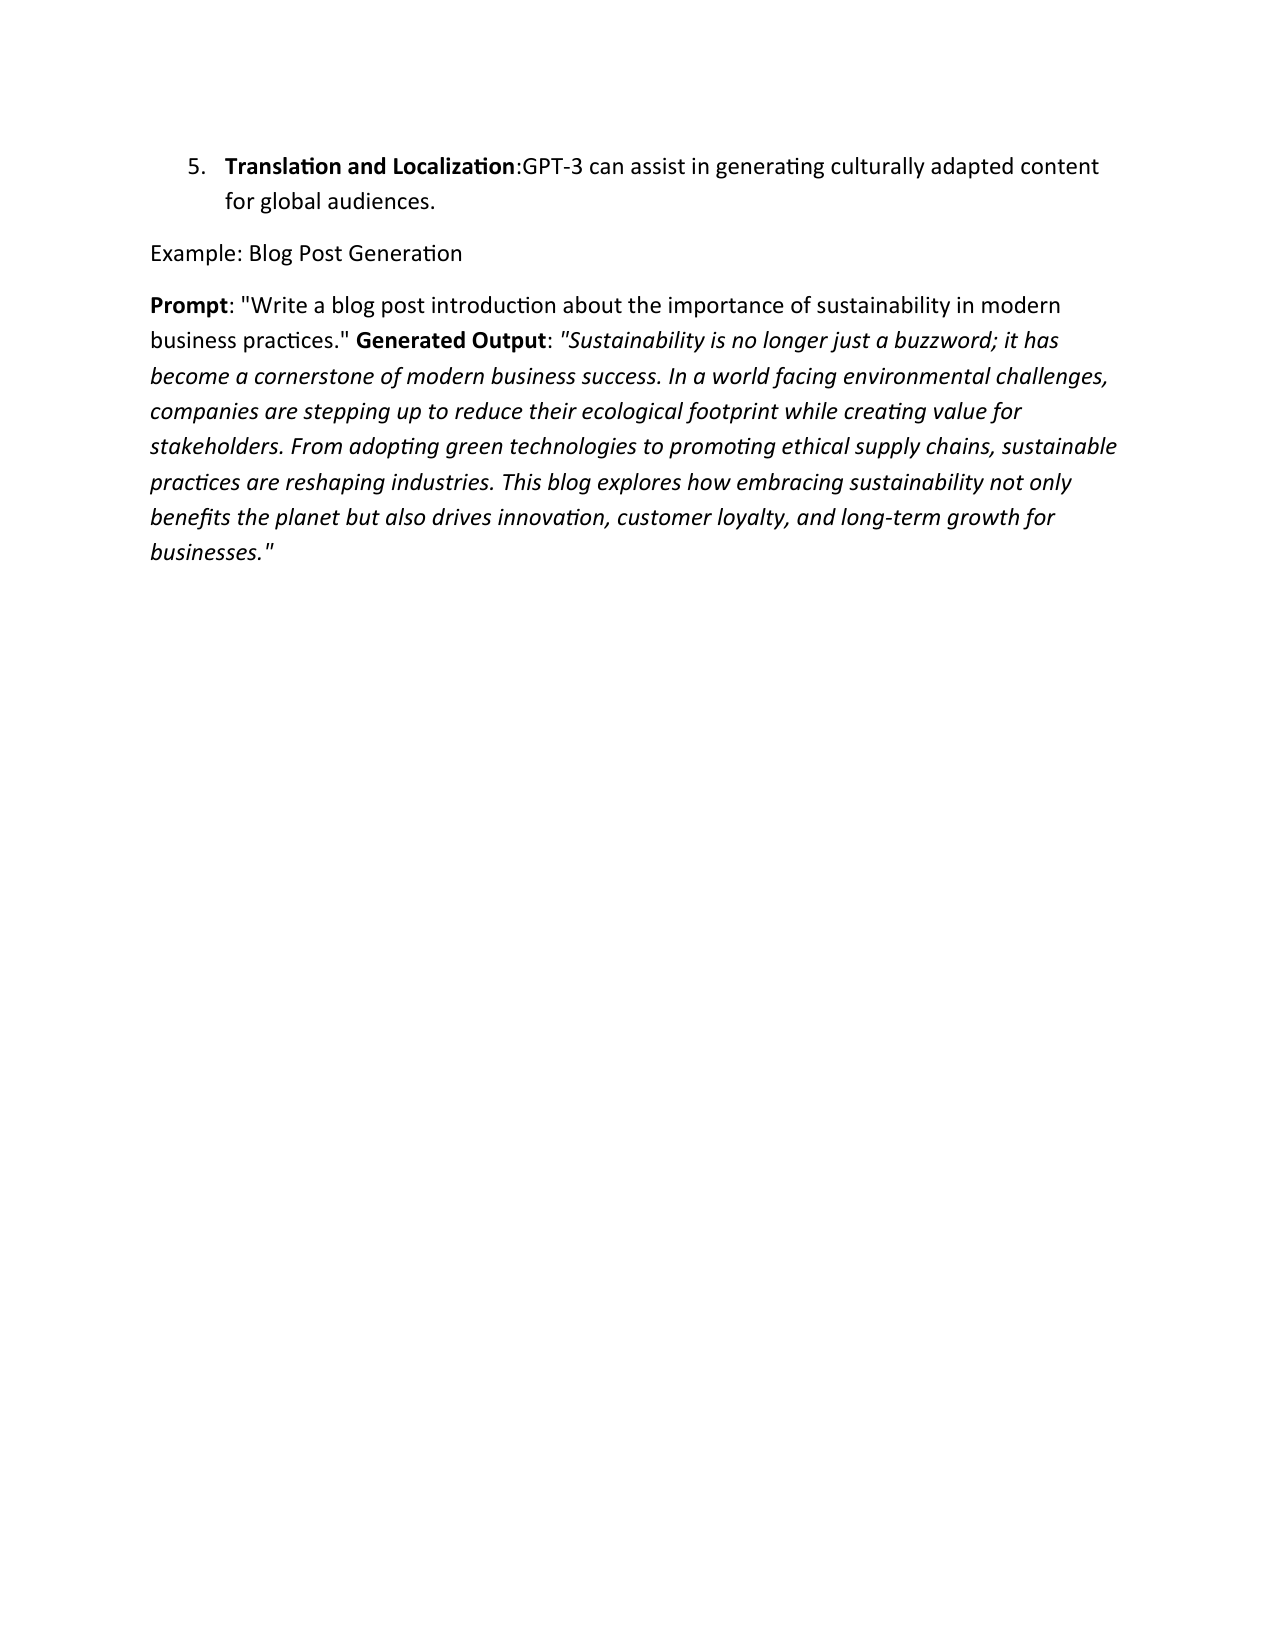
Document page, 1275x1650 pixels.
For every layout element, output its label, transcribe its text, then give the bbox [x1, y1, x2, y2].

text Prompt: "Write a blog post introduction about the importance of sustainability in modern business practices." Generated Output: "Sustainability is no longer just a buzzword; it has become a cornerstone of modern business success. In a world facing environmental challenges, companies are stepping up to reduce their ecological footprint while creating value for stakeholders. From adopting green technologies to promoting ethical supply chains, sustainable practices are reshaping industries. This blog explores how embracing sustainability not only benefits the planet but also drives innovation, customer loyalty, and long-term growth for businesses." [150, 289, 1125, 567]
text Example: Blog Post Generation [150, 237, 1125, 268]
list Translation and Localization:GPT-3 can assist in generating culturally adapted content for global audiences. [187, 150, 1125, 216]
